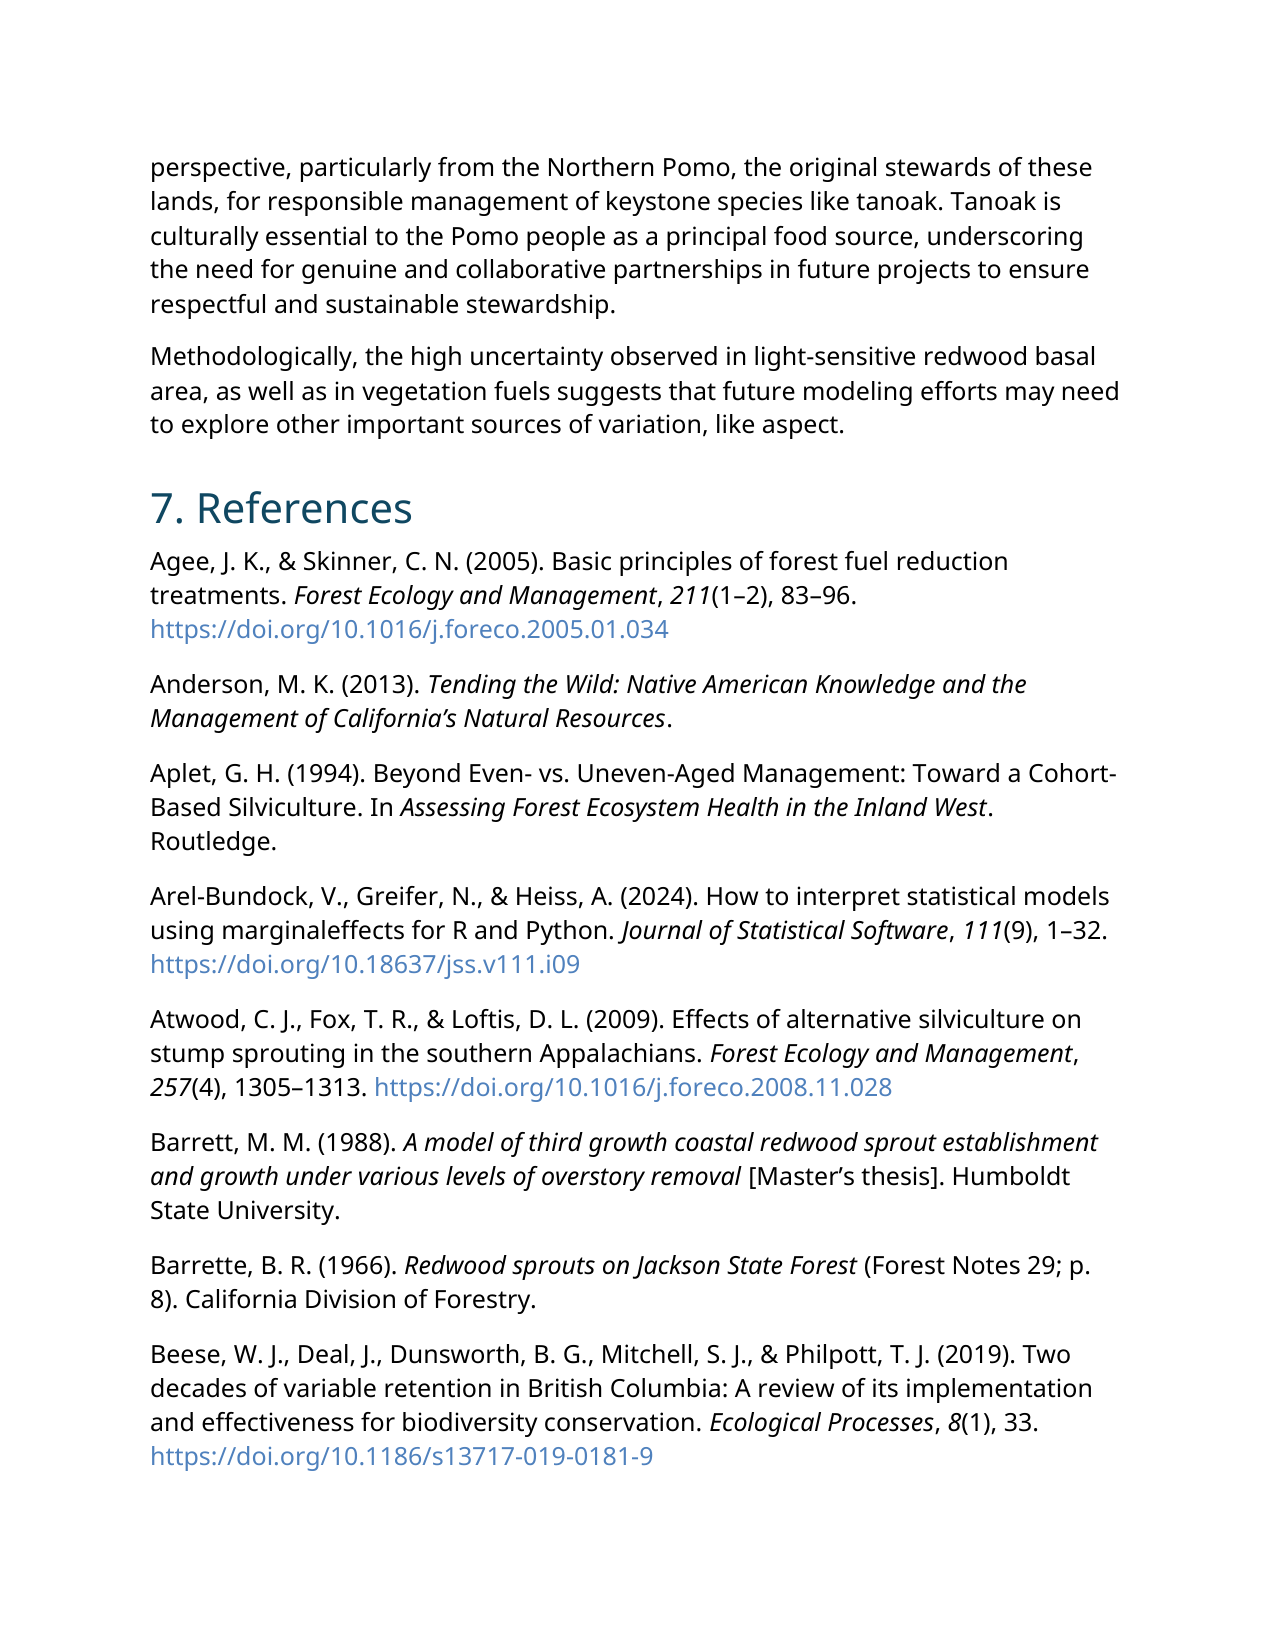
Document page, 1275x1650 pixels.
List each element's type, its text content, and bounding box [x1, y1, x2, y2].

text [150, 150, 1125, 320]
text Beese, W. J., Deal, J., Dunsworth, B. G., Mitchell, S. J., & Philpott, T. J. (2019). Two decades of variable retention in British Columbia: A review of its implementation and effectiveness for biodiversity conservation. Ecological Processes, 8(1), 33. https://doi.org/10.1186/s13717-019-0181-9 [150, 1337, 1125, 1473]
text Agee, J. K., & Skinner, C. N. (2005). Basic principles of forest fuel reduction treatments. Forest Ecology and Management, 211(1–2), 83–96. https://doi.org/10.1016/j.foreco.2005.01.034 [150, 544, 1125, 646]
text Barrett, M. M. (1988). A model of third growth coastal redwood sprout establishment and growth under various levels of overstory removal [Master’s thesis]. Humboldt State University. [150, 1125, 1125, 1227]
text Methodologically, the high uncertainty observed in light-sensitive redwood basal area, as well as in vegetation fuels suggests that future modeling efforts may need to explore other important sources of variation, like aspect. [150, 339, 1125, 441]
text Aplet, G. H. (1994). Beyond Even- vs. Uneven-Aged Management: Toward a Cohort-Based Silviculture. In Assessing Forest Ecosystem Health in the Inland West. Routledge. [150, 756, 1125, 858]
text Atwood, C. J., Fox, T. R., & Loftis, D. L. (2009). Effects of alternative silviculture on stump sprouting in the southern Appalachians. Forest Ecology and Management, 257(4), 1305–1313. https://doi.org/10.1016/j.foreco.2008.11.028 [150, 1002, 1125, 1104]
text Anderson, M. K. (2013). Tending the Wild: Native American Knowledge and the Management of California’s Natural Resources. [150, 667, 1125, 735]
subtitle 7. References [150, 479, 1125, 536]
text Barrette, B. R. (1966). Redwood sprouts on Jackson State Forest (Forest Notes 29; p. 8). California Division of Forestry. [150, 1248, 1125, 1316]
text Arel-Bundock, V., Greifer, N., & Heiss, A. (2024). How to interpret statistical models using marginaleffects for R and Python. Journal of Statistical Software, 111(9), 1–32. https://doi.org/10.18637/jss.v111.i09 [150, 879, 1125, 981]
